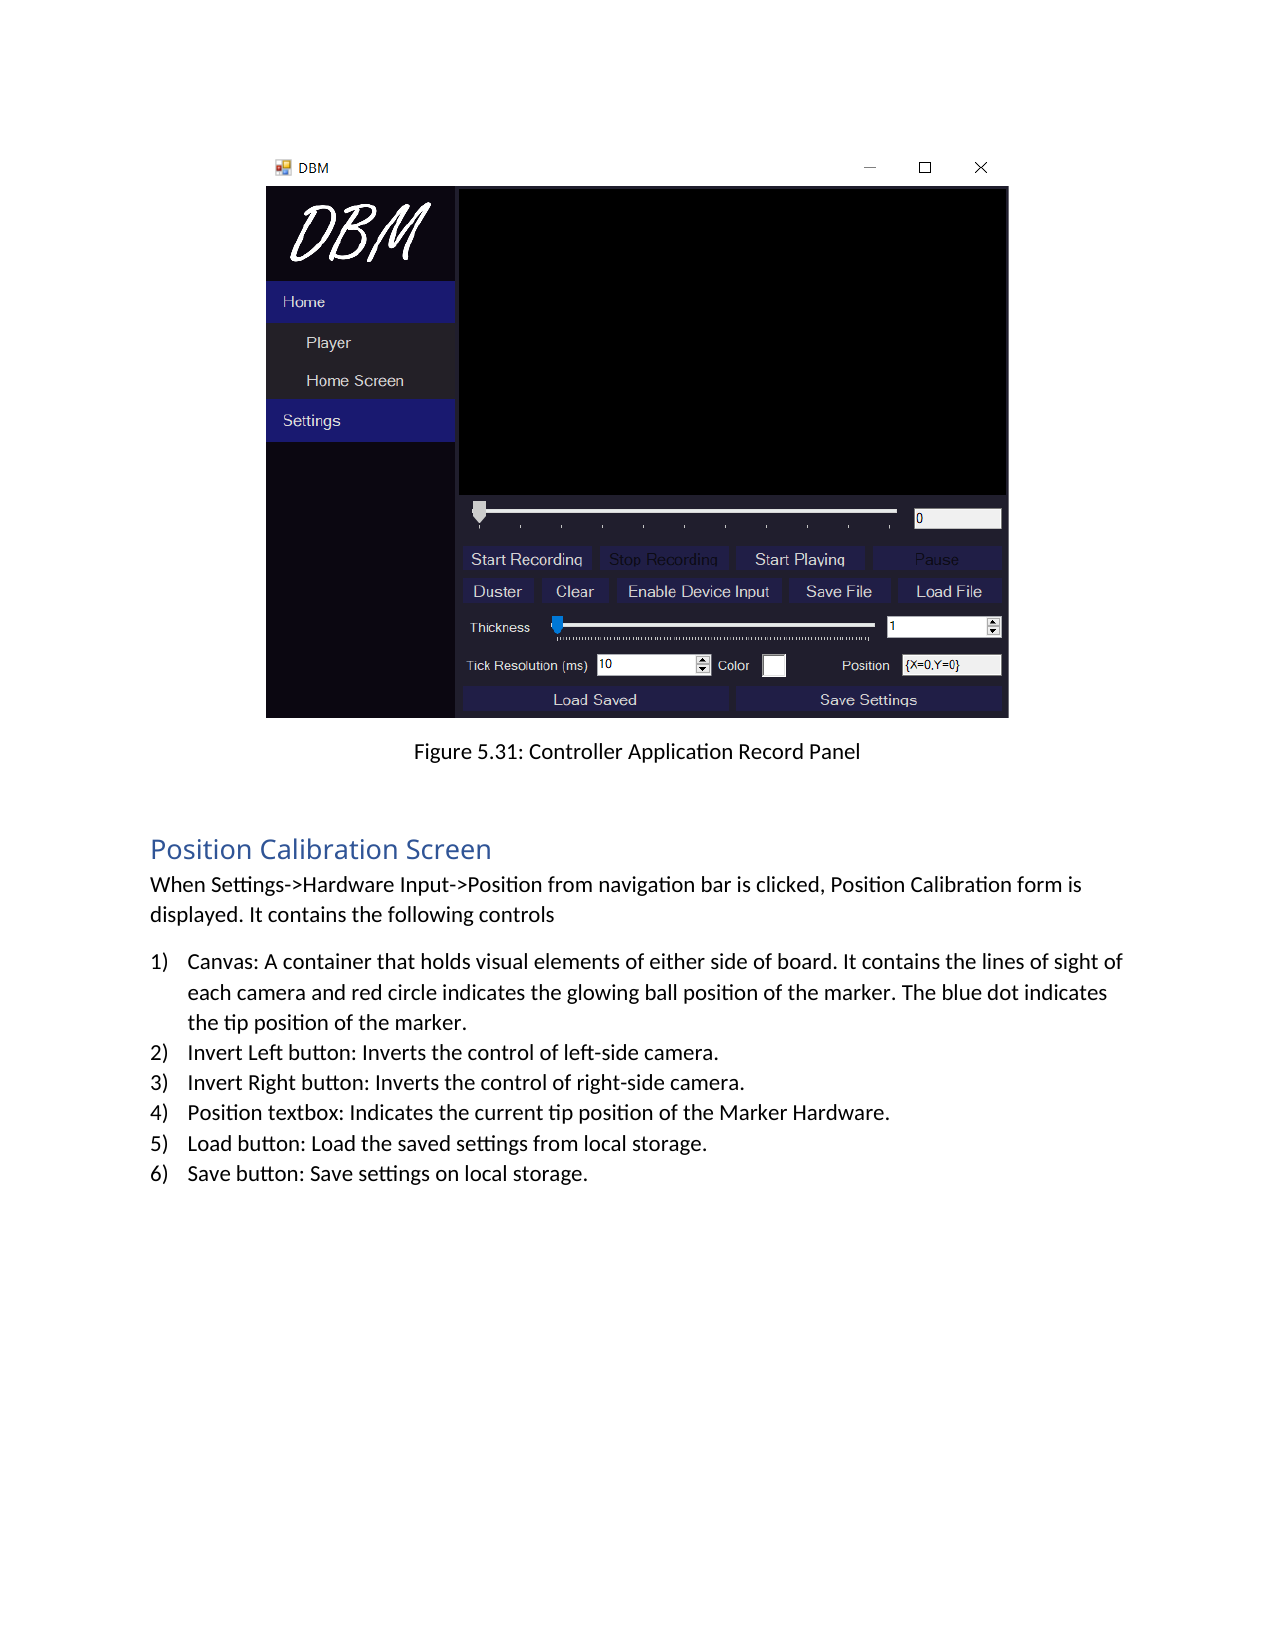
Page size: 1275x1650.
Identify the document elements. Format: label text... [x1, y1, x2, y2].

text When Settings->Hardware Input->Position from navigation bar is clicked, Position Calibration form is displayed. It contains the following controls [150, 870, 1125, 929]
list Canvas: A container that holds visual elements of either side of board. It contains the lines of sight of each camera and red circle indicates the glowing ball position of the marker. The blue dot indicates the tip position of the marker. [150, 947, 1125, 1036]
list Invert Right button: Inverts the control of right-side camera. [150, 1068, 1125, 1096]
picture [266, 150, 1009, 718]
text Figure 5.31: Controller Application Record Panel [150, 737, 1125, 765]
list Load button: Load the saved settings from local storage. [150, 1129, 1125, 1157]
subtitle Position Calibration Screen [150, 831, 1125, 867]
list Invert Left button: Inverts the control of left-side camera. [150, 1038, 1125, 1066]
list Position textbox: Indicates the current tip position of the Marker Hardware. [150, 1098, 1125, 1127]
list Save button: Save settings on local storage. [150, 1159, 1125, 1187]
